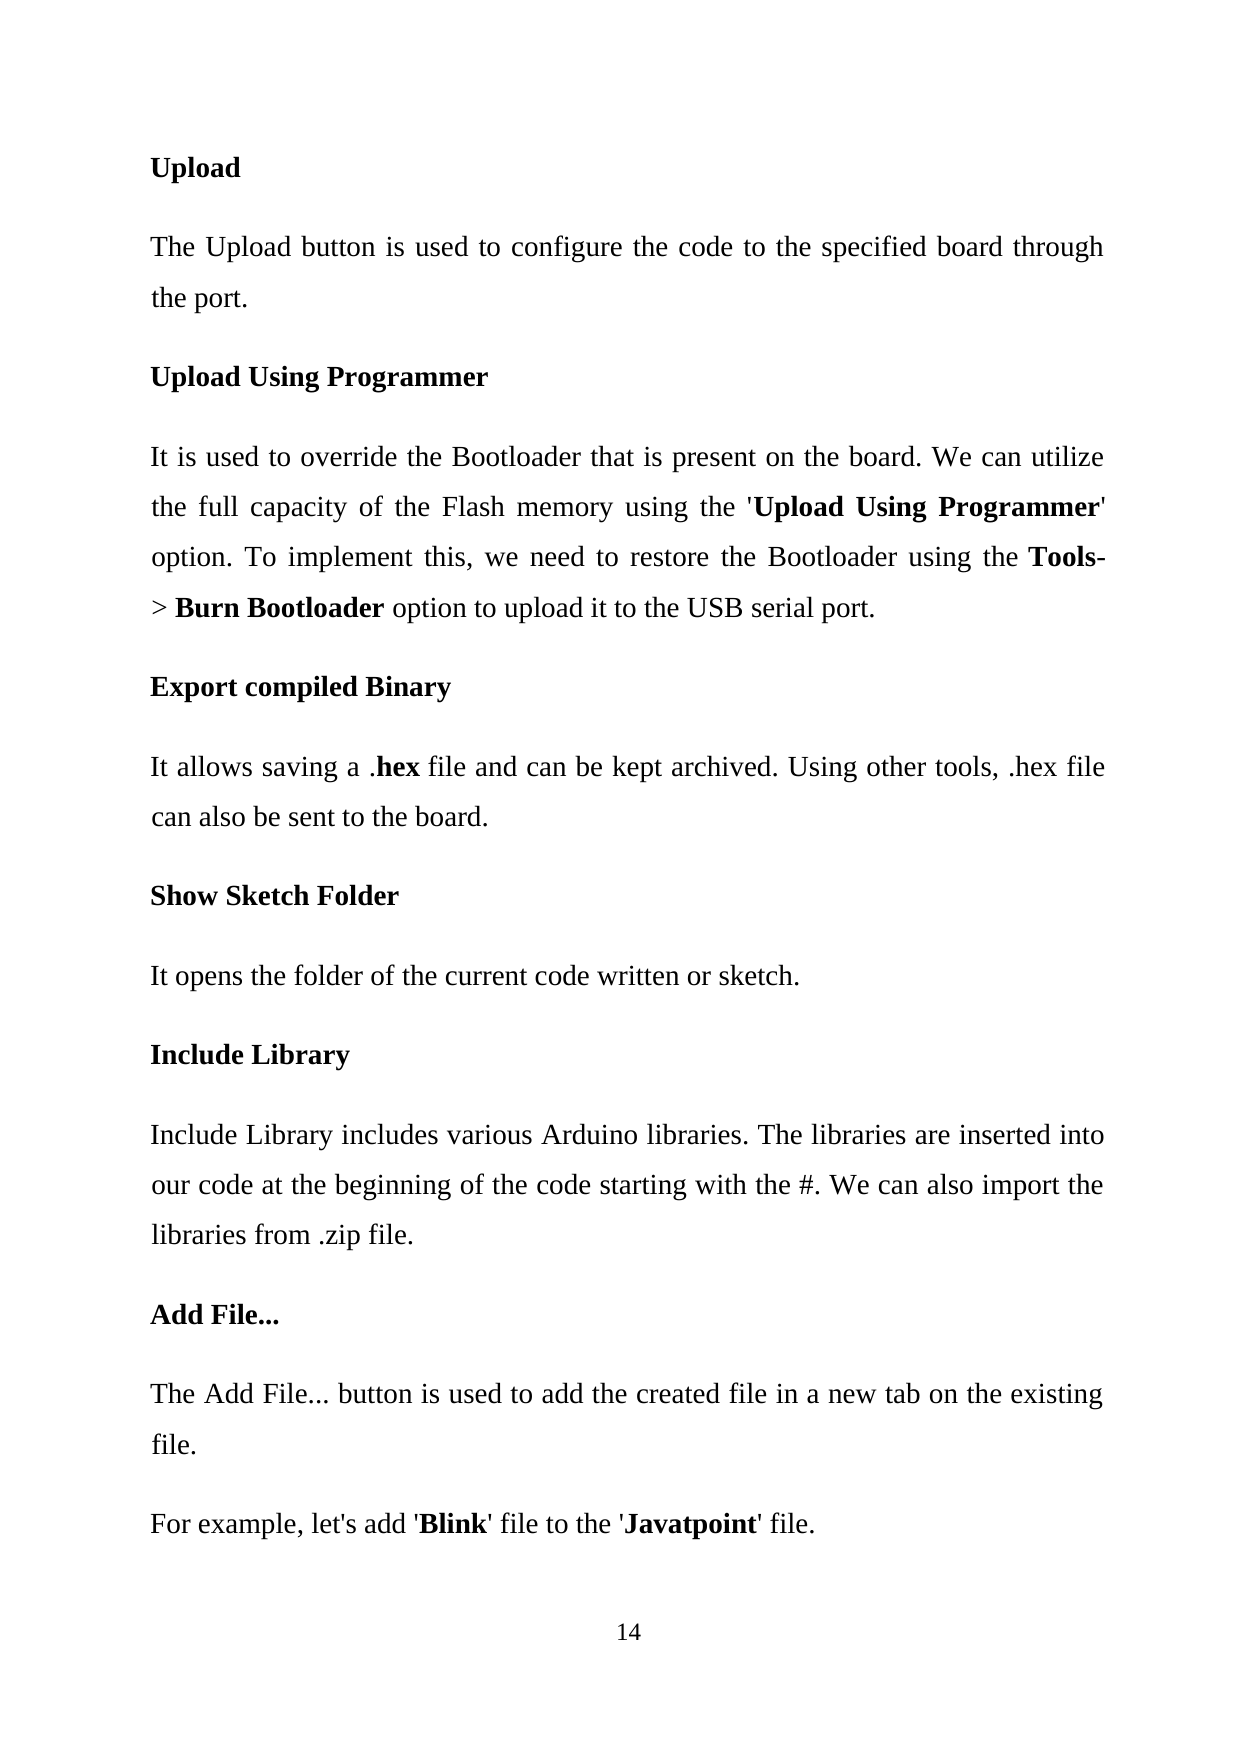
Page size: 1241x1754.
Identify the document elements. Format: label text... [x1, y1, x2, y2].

text The Add File... button is used to add the created file in a new tab on the existing file. [150, 1376, 1106, 1460]
text It is used to override the Bootloader that is present on the board. We can utilize the full capacity of the Flash memory using the 'Upload Using Programmer' option. To implement this, we need to restore the Bootloader using the Tools-> Burn Bootloader option to upload it to the USB serial port. [150, 439, 1106, 623]
text It opens the folder of the current code written or sketch. [150, 958, 1106, 991]
text The Upload button is used to configure the code to the specified board through the port. [150, 229, 1106, 313]
text For example, let's add 'Blink' file to the 'Javatpoint' file. [150, 1506, 1106, 1540]
text Upload Using Programmer [150, 359, 1106, 393]
text Show Sketch Folder [150, 878, 1106, 912]
text Include Library [150, 1037, 1106, 1071]
text Upload [150, 150, 1106, 183]
text Export compiled Binary [150, 669, 1106, 703]
text Add File... [150, 1297, 1106, 1331]
text It allows saving a .hex file and can be kept archived. Using other tools, .hex file can also be sent to the board. [150, 749, 1106, 832]
text Include Library includes various Arduino libraries. The libraries are inserted into our code at the beginning of the code starting with the #. We can also import the libraries from .zip file. [150, 1117, 1106, 1251]
